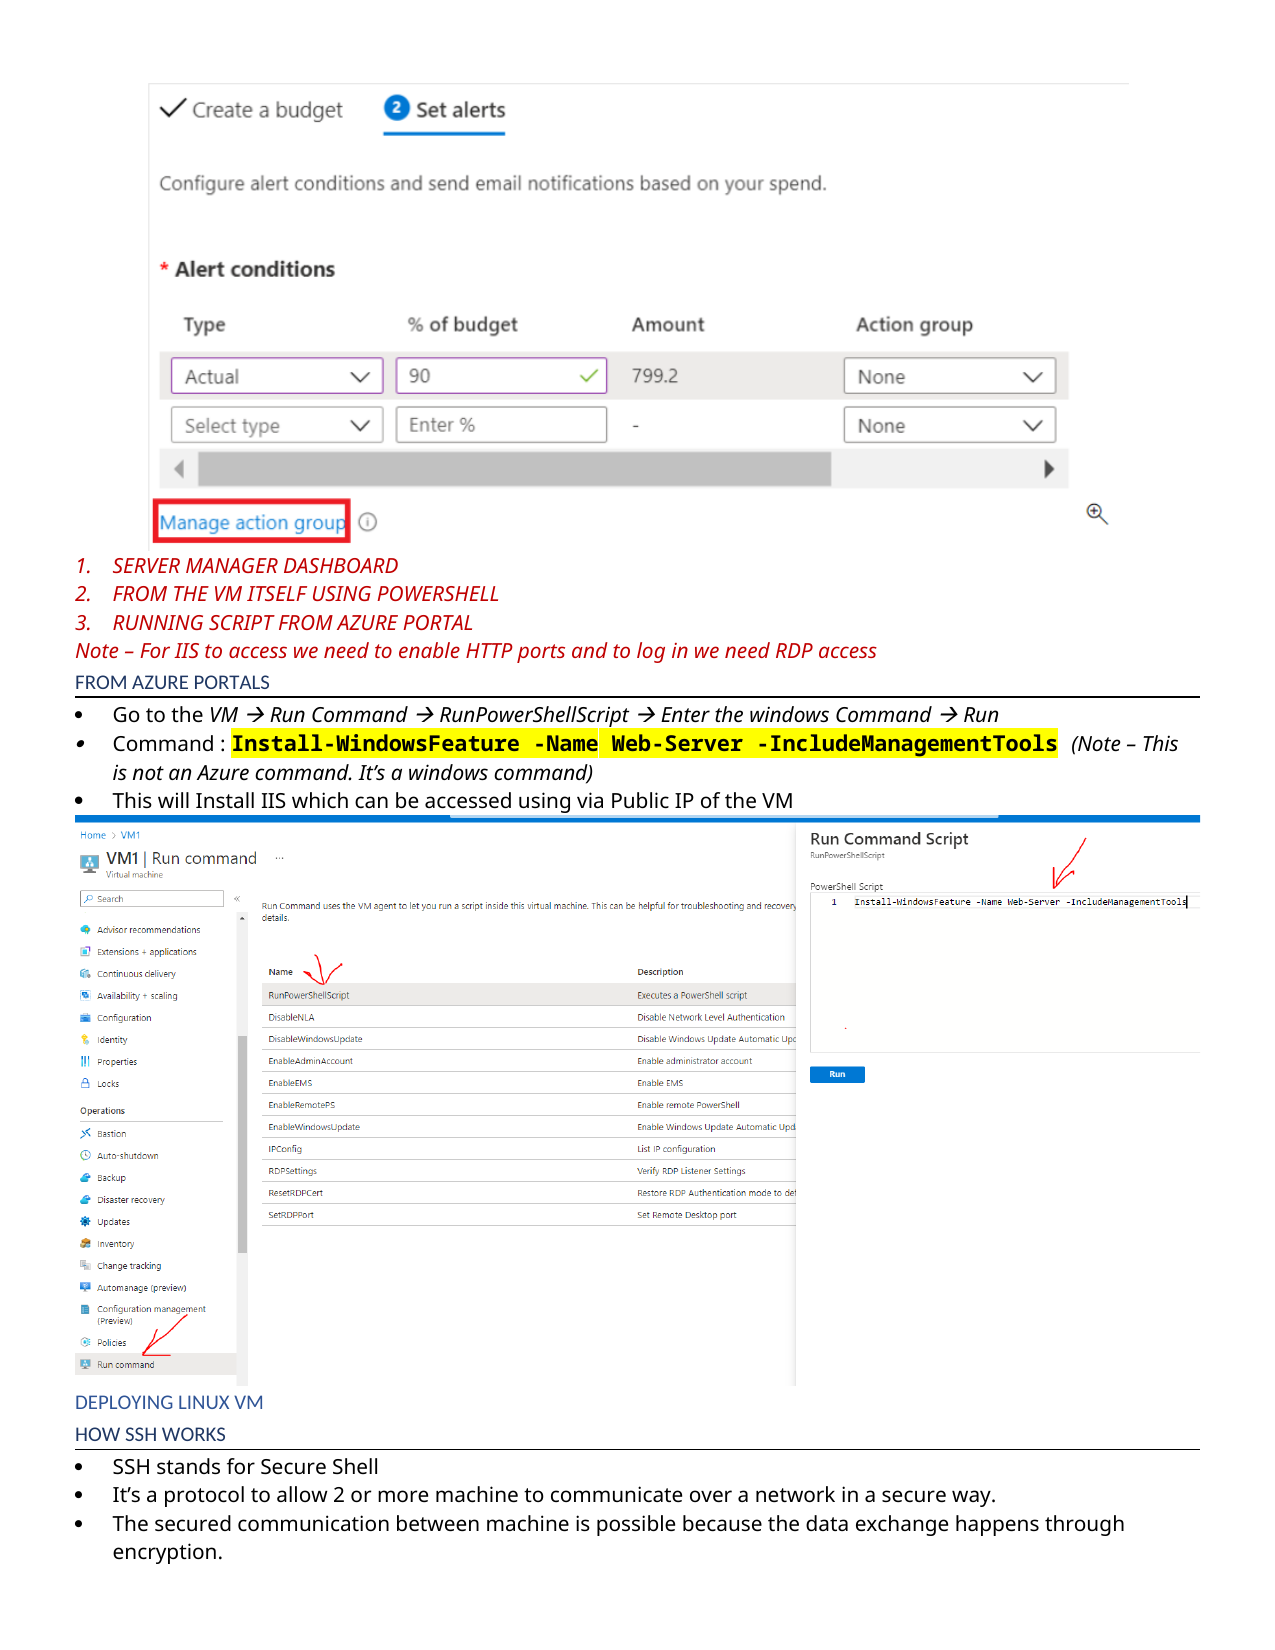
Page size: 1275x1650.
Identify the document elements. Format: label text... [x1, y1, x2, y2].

picture [75, 815, 1200, 1386]
list The secured communication between machine is possible because the data exchange happens through encryption. [75, 1509, 1200, 1566]
subtitle FROM AZURE PORTALS [75, 669, 1200, 696]
text Note – For IIS to access we need to enable HTTP ports and to log in we need RDP access [75, 636, 1200, 665]
list It’s a protocol to allow 2 or more machine to communicate over a network in a secure way. [75, 1481, 1200, 1509]
list This will Install IIS which can be accessed using via Public IP of the VM [75, 787, 1200, 815]
list RUNNING SCRIPT FROM AZURE PORTAL [75, 608, 1200, 636]
picture [146, 75, 1129, 551]
list Go to the VM Run Command RunPowerShellScript Enter the windows Command Run [75, 700, 1200, 728]
list SSH stands for Secure Shell [75, 1452, 1200, 1481]
list FROM THE VM ITSELF USING POWERSHELL [75, 579, 1200, 608]
subtitle DEPLOYING LINUX VM [75, 1389, 1200, 1415]
list SERVER MANAGER DASHBOARD [75, 551, 1200, 579]
subtitle HOW SSH WORKS [75, 1421, 1200, 1449]
list Command : Install-WindowsFeature -Name Web-Server -IncludeManagementTools (Note – This is not an Azure command. It’s a windows command) [75, 728, 1200, 787]
